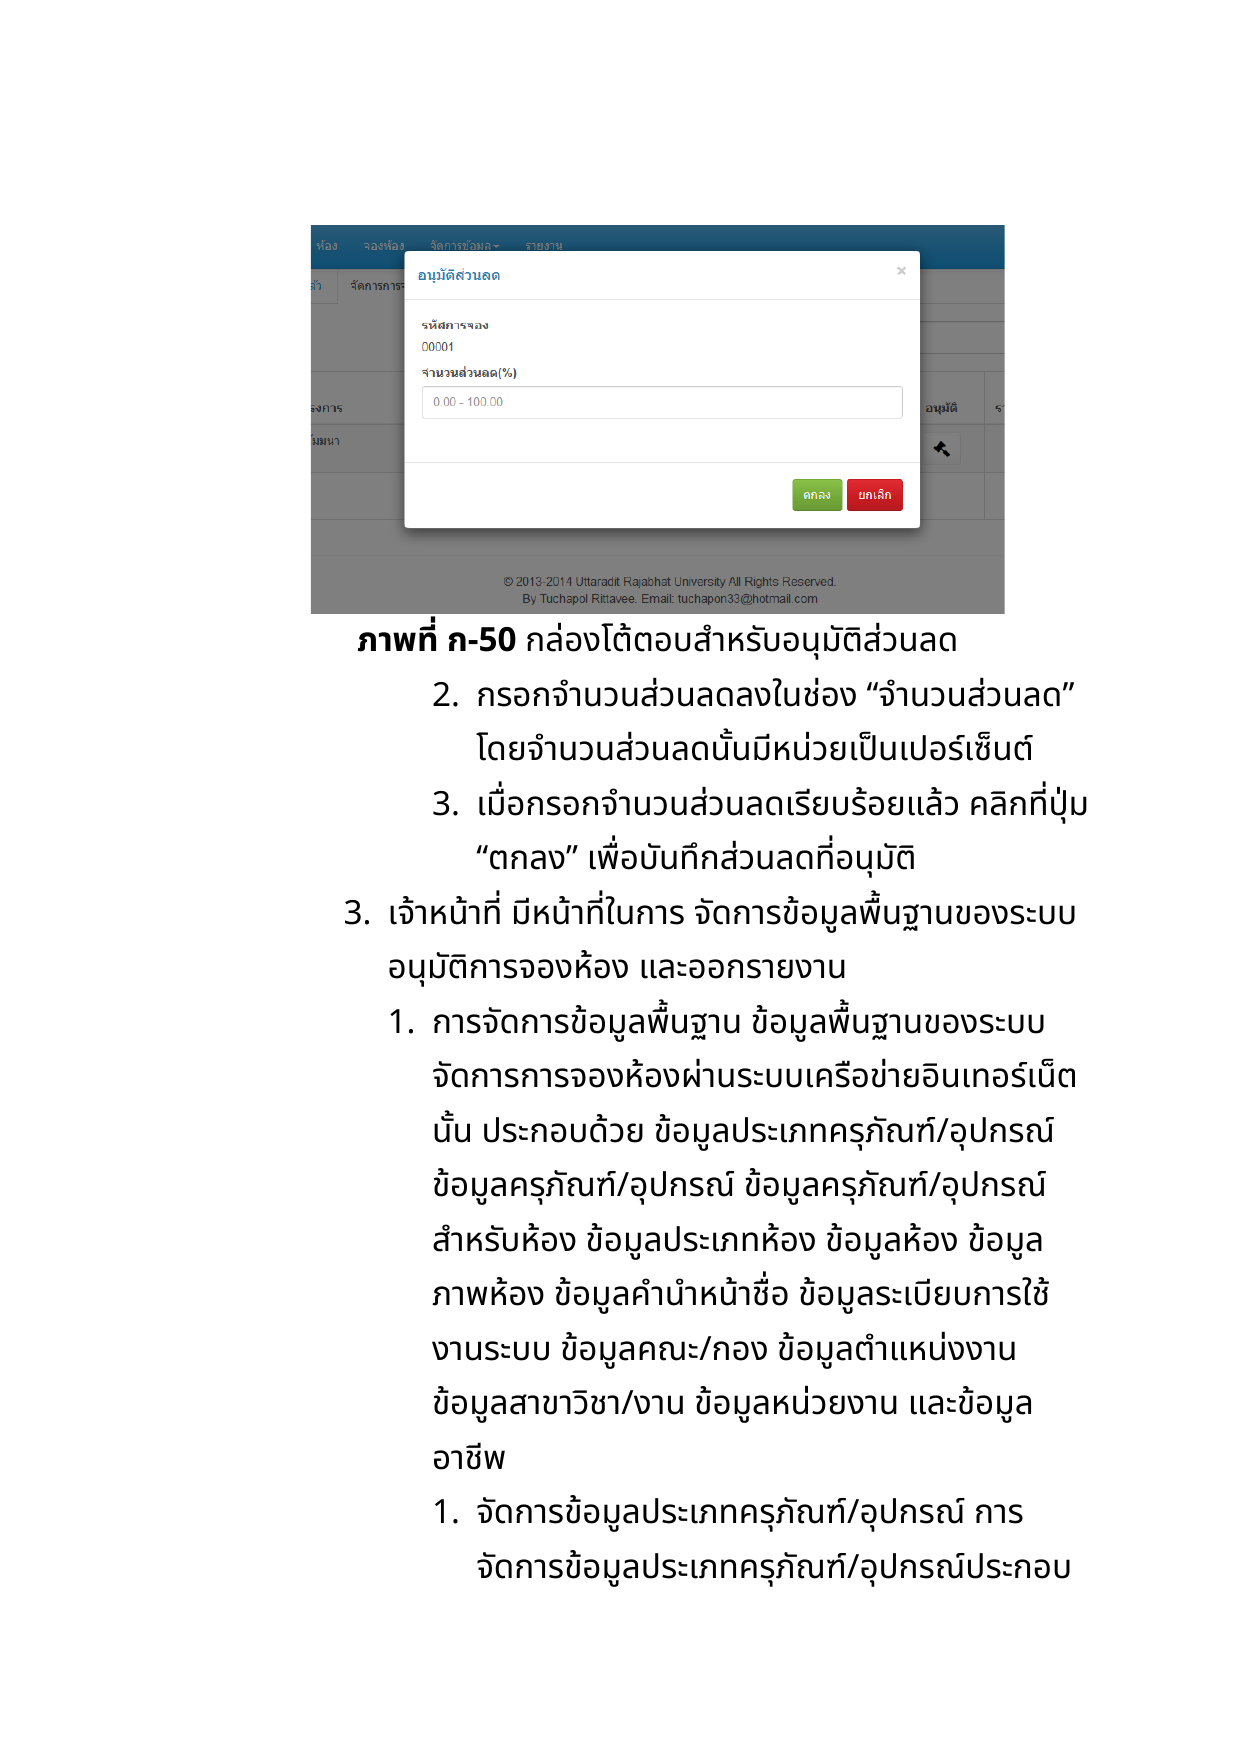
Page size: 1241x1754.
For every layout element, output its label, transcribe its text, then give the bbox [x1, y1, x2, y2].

picture [310, 225, 1005, 614]
list กรอกจำนวนส่วนลดลงในช่อง “จำนวนส่วนลด” โดยจำนวนส่วนลดนั้นมีหน่วยเป็นเปอร์เซ็นต์ [432, 671, 1090, 776]
list เจ้าหน้าที่ มีหน้าที่ในการ จัดการข้อมูลพื้นฐานของระบบ อนุมัติการจองห้อง และออกรายงาน [343, 889, 1090, 994]
list การจัดการข้อมูลพื้นฐาน ข้อมูลพื้นฐานของระบบจัดการการจองห้องผ่านระบบเครือข่ายอินเทอร์เน็ตนั้น ประกอบด้วย ข้อมูลประเภทครุภัณฑ์/อุปกรณ์ ข้อมูลครุภัณฑ์/อุปกรณ์ ข้อมูลครุภัณฑ์/อุปกรณ์สำหรับห้อง ข้อมูลประเภทห้อง ข้อมูลห้อง ข้อมูลภาพห้อง ข้อมูลคำนำหน้าชื่อ ข้อมูลระเบียบการใช้งานระบบ ข้อมูลคณะ/กอง ข้อมูลตำแหน่งงาน ข้อมูลสาขาวิชา/งาน ข้อมูลหน่วยงาน และข้อมูลอาชีพ [387, 998, 1090, 1484]
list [432, 1488, 1090, 1593]
text ภาพที่ ก-50 กล่องโต้ตอบสำหรับอนุมัติส่วนลด [225, 616, 1090, 667]
list เมื่อกรอกจำนวนส่วนลดเรียบร้อยแล้ว คลิกที่ปุ่ม “ตกลง” เพื่อบันทึกส่วนลดที่อนุมัติ [432, 780, 1090, 885]
